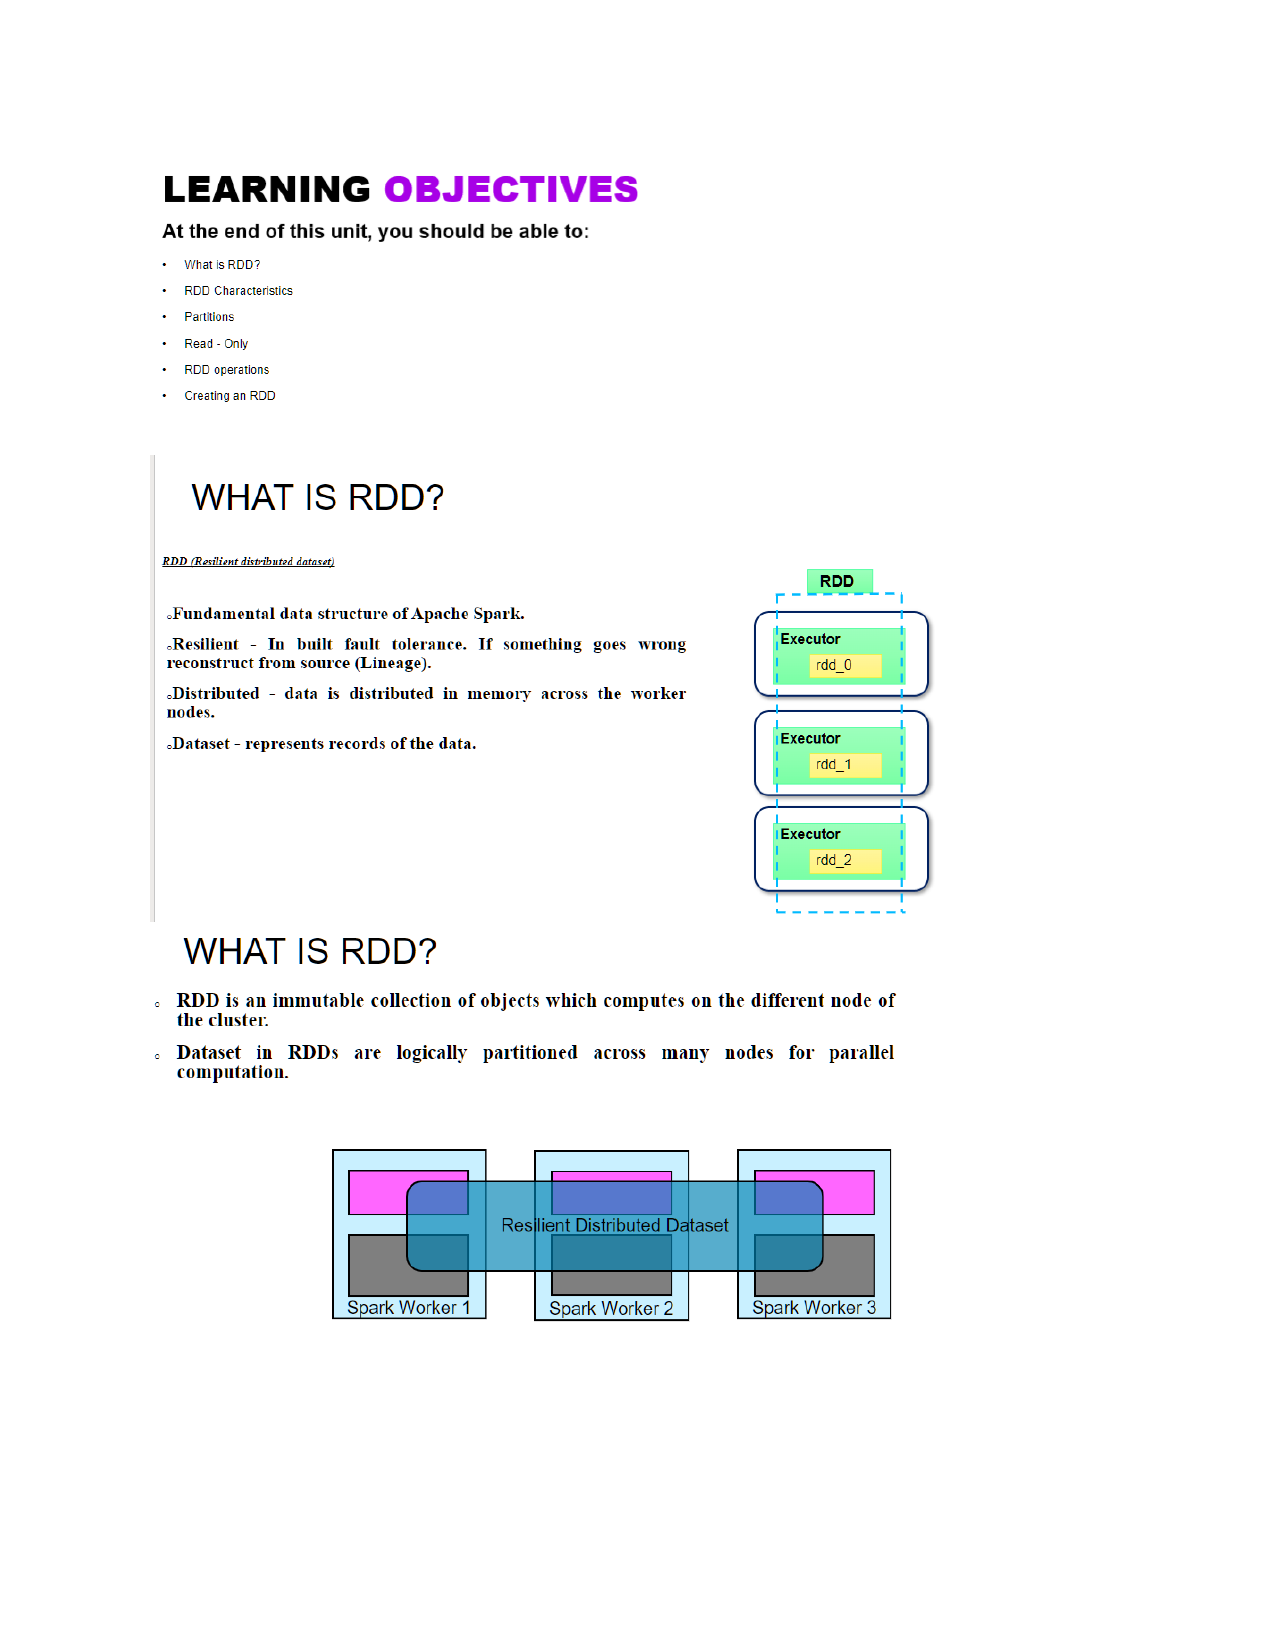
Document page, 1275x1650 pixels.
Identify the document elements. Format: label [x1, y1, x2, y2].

picture [150, 150, 670, 453]
picture [150, 924, 933, 1335]
picture [150, 455, 1001, 922]
